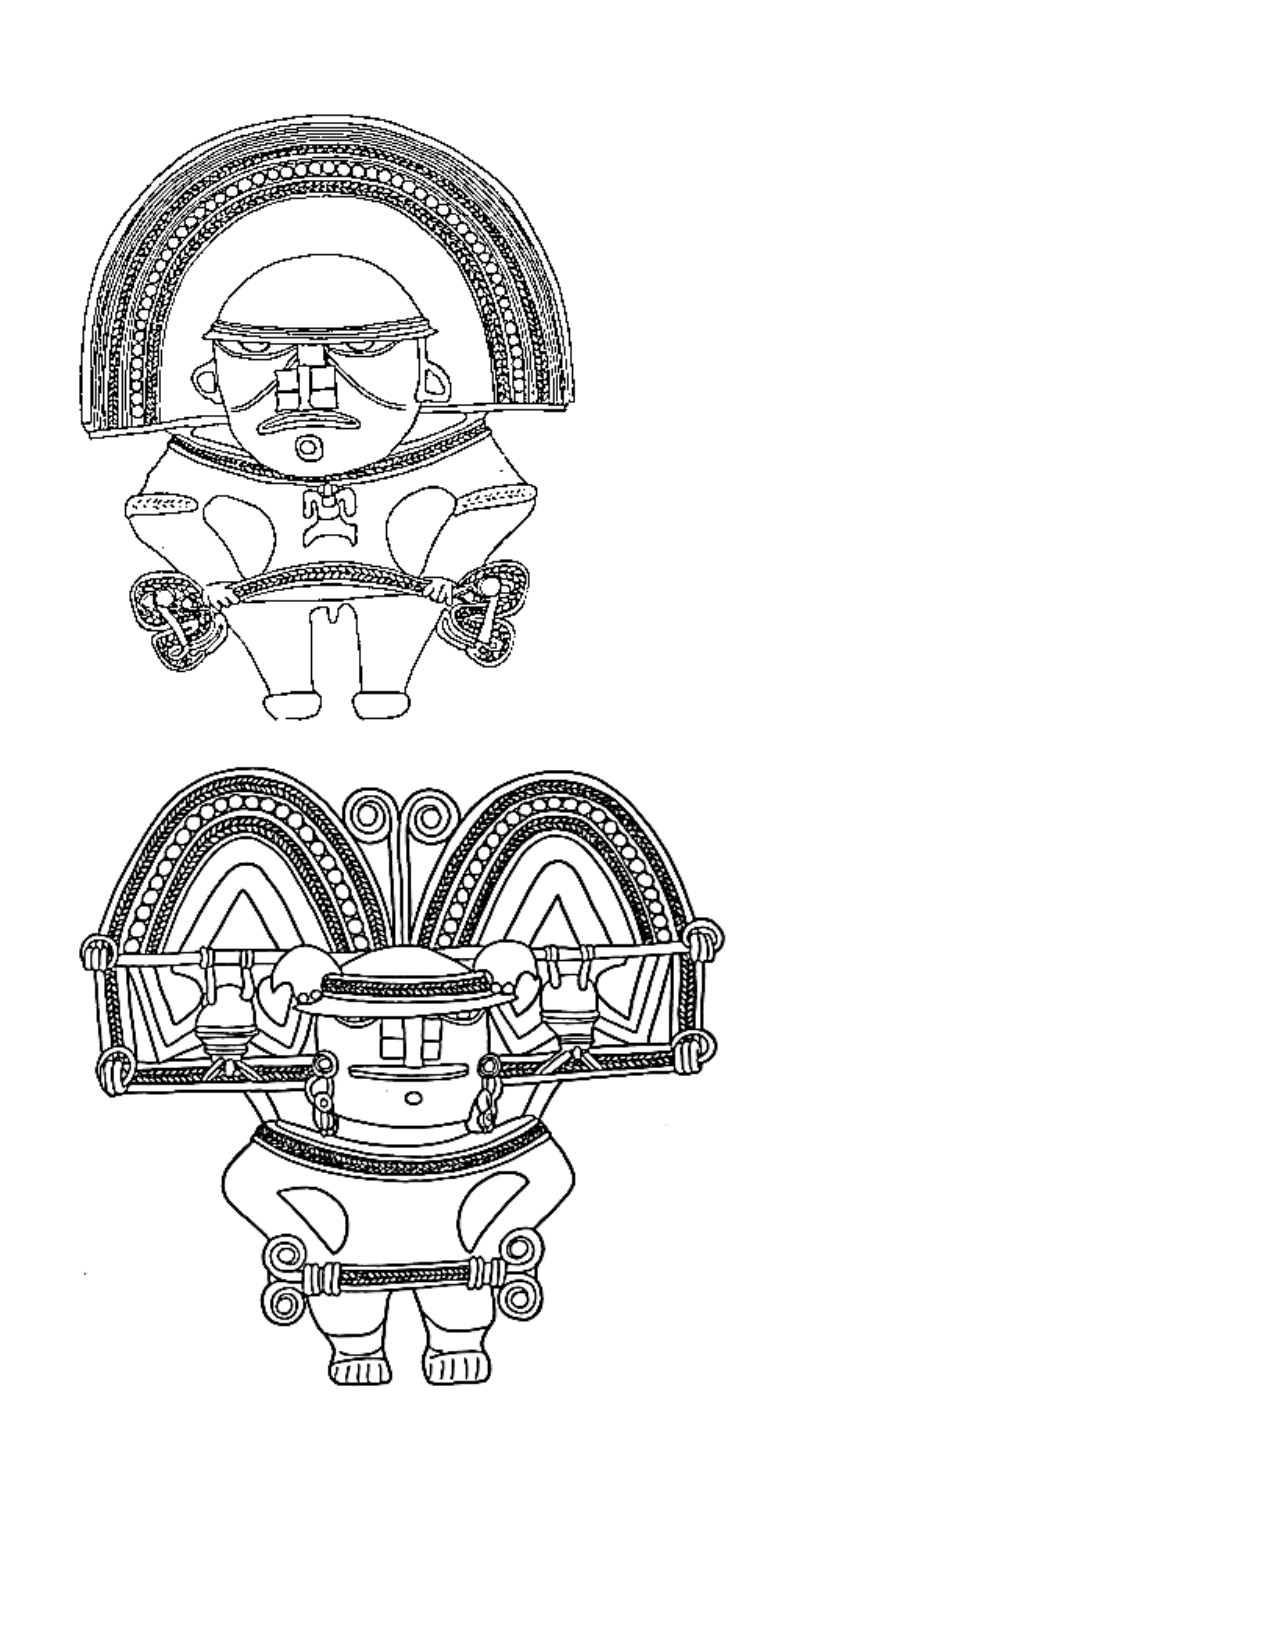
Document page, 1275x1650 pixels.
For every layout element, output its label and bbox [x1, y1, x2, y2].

picture [75, 733, 735, 1400]
picture [75, 75, 583, 732]
